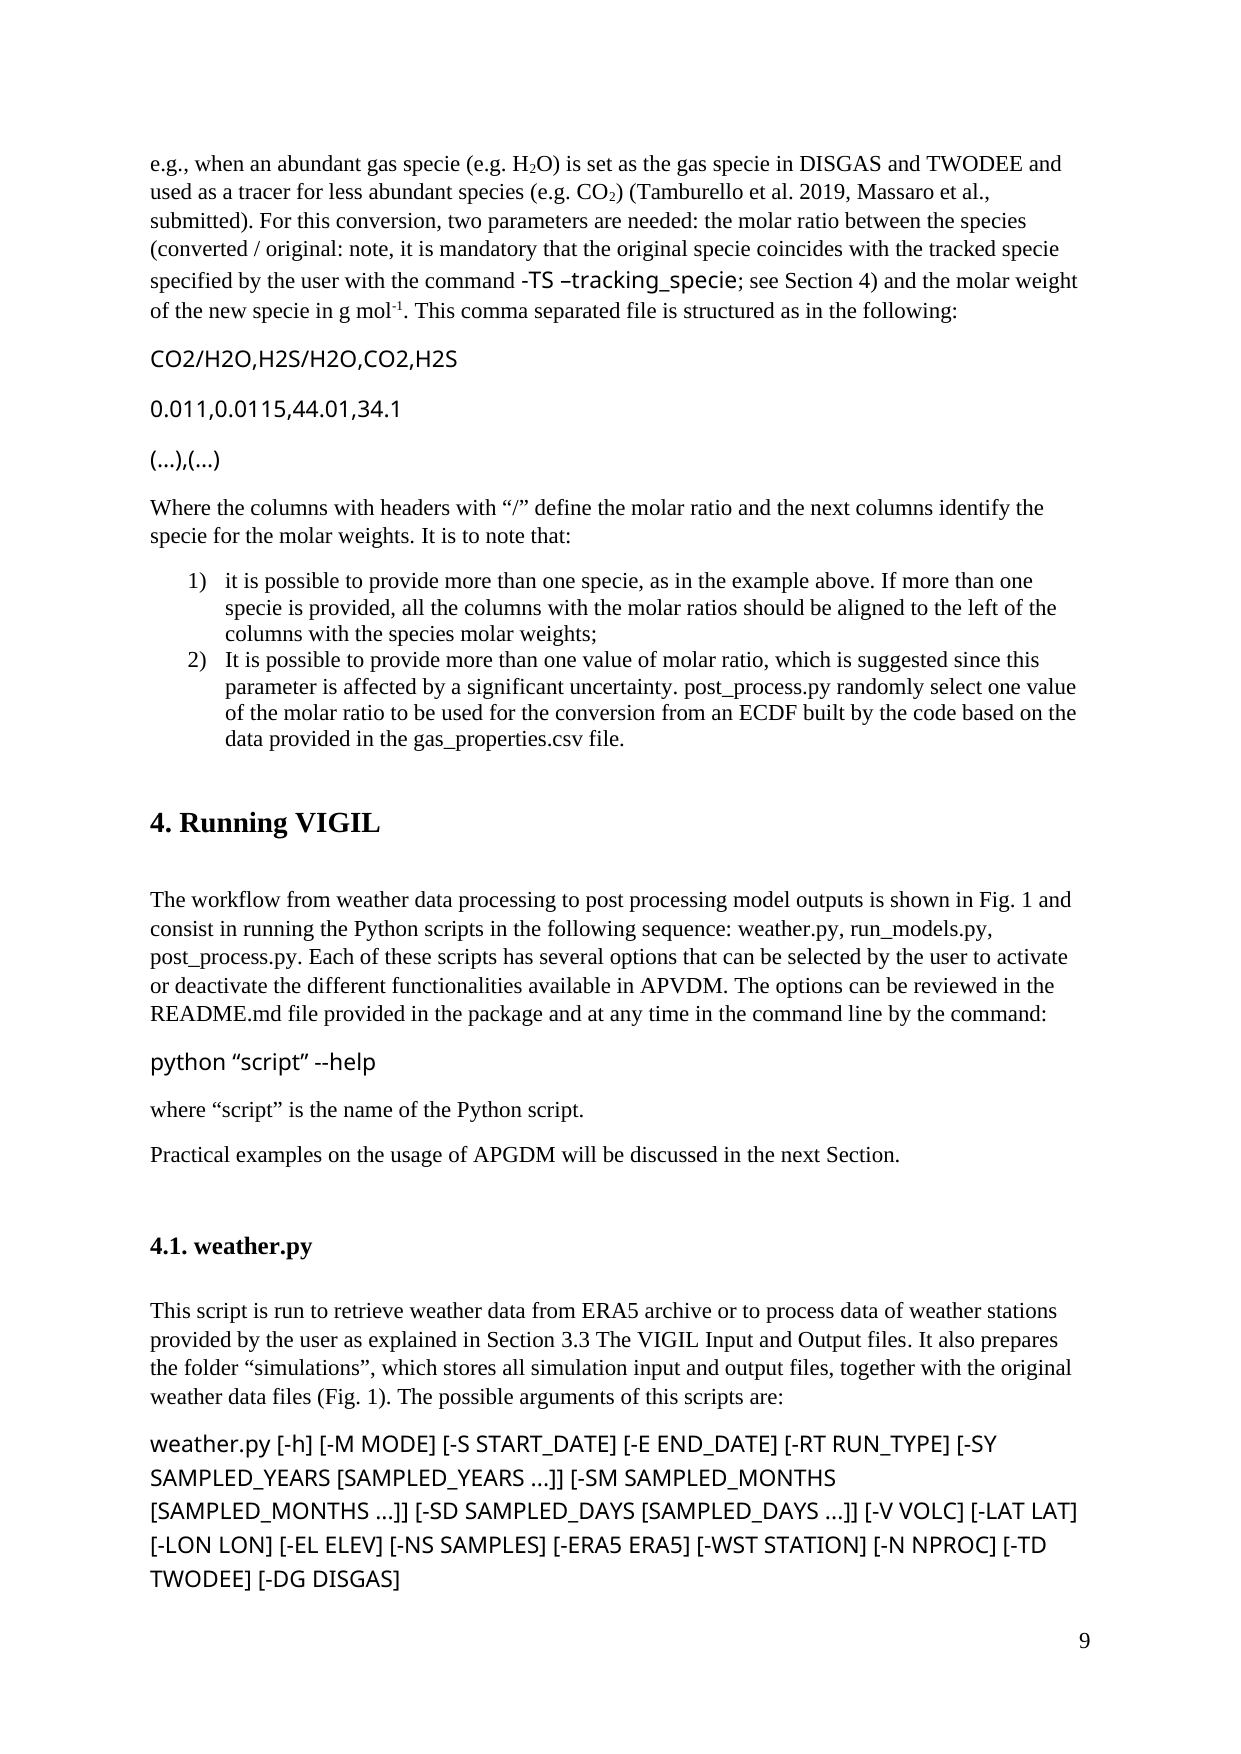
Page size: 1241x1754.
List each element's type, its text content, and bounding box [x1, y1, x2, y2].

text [150, 150, 1090, 324]
text where “script” is the name of the Python script. [150, 1096, 1090, 1122]
text 0.011,0.0115,44.01,34.1 [150, 393, 1090, 424]
subtitle 4.1. weather.py [150, 1231, 1090, 1260]
list It is possible to provide more than one value of molar ratio, which is suggested since this parameter is affected by a significant uncertainty. post_process.py randomly select one value of the molar ratio to be used for the conversion from an ECDF built by the code based on the data provided in the gas_properties.csv file. [187, 646, 1090, 752]
text This script is run to retrieve weather data from ERA5 archive or to process data of weather stations provided by the user as explained in Section 3.3. It also prepares the folder “simulations”, which stores all simulation input and output files, together with the original weather data files (Fig. 1). The possible arguments of this scripts are: [150, 1297, 1090, 1409]
text python “script” --help [150, 1045, 1090, 1077]
text CO2/H2O,H2S/H2O,CO2,H2S [150, 343, 1090, 374]
list it is possible to provide more than one specie, as in the example above. If more than one specie is provided, all the columns with the molar ratios should be aligned to the left of the columns with the species molar weights; [187, 567, 1090, 646]
text weather.py [-h] [-M MODE] [-S START_DATE] [-E END_DATE] [-RT RUN_TYPE] [-SY SAMPLED_YEARS [SAMPLED_YEARS ...]] [-SM SAMPLED_MONTHS [SAMPLED_MONTHS ...]] [-SD SAMPLED_DAYS [SAMPLED_DAYS ...]] [-V VOLC] [-LAT LAT] [-LON LON] [-EL ELEV] [-NS SAMPLES] [-ERA5 ERA5] [-WST STATION] [-N NPROC] [-TD TWODEE] [-DG DISGAS] [150, 1428, 1090, 1594]
text The workflow from weather data processing to post processing model outputs is shown in Fig. 1 and consist in running the Python scripts in the following sequence: weather.py, run_models.py, post_process.py. Each of these scripts has several options that can be selected by the user to activate or deactivate the different functionalities available in APVDM. The options can be reviewed in the README.md file provided in the package and at any time in the command line by the command: [150, 887, 1090, 1027]
subtitle 4. Running VIGIL [150, 805, 1090, 839]
text Practical examples on the usage of APGDM will be discussed in the next Section. [150, 1141, 1090, 1167]
text (…),(…) [150, 443, 1090, 475]
text Where the columns with headers with “/” define the molar ratio and the next columns identify the specie for the molar weights. It is to note that: [150, 494, 1090, 549]
